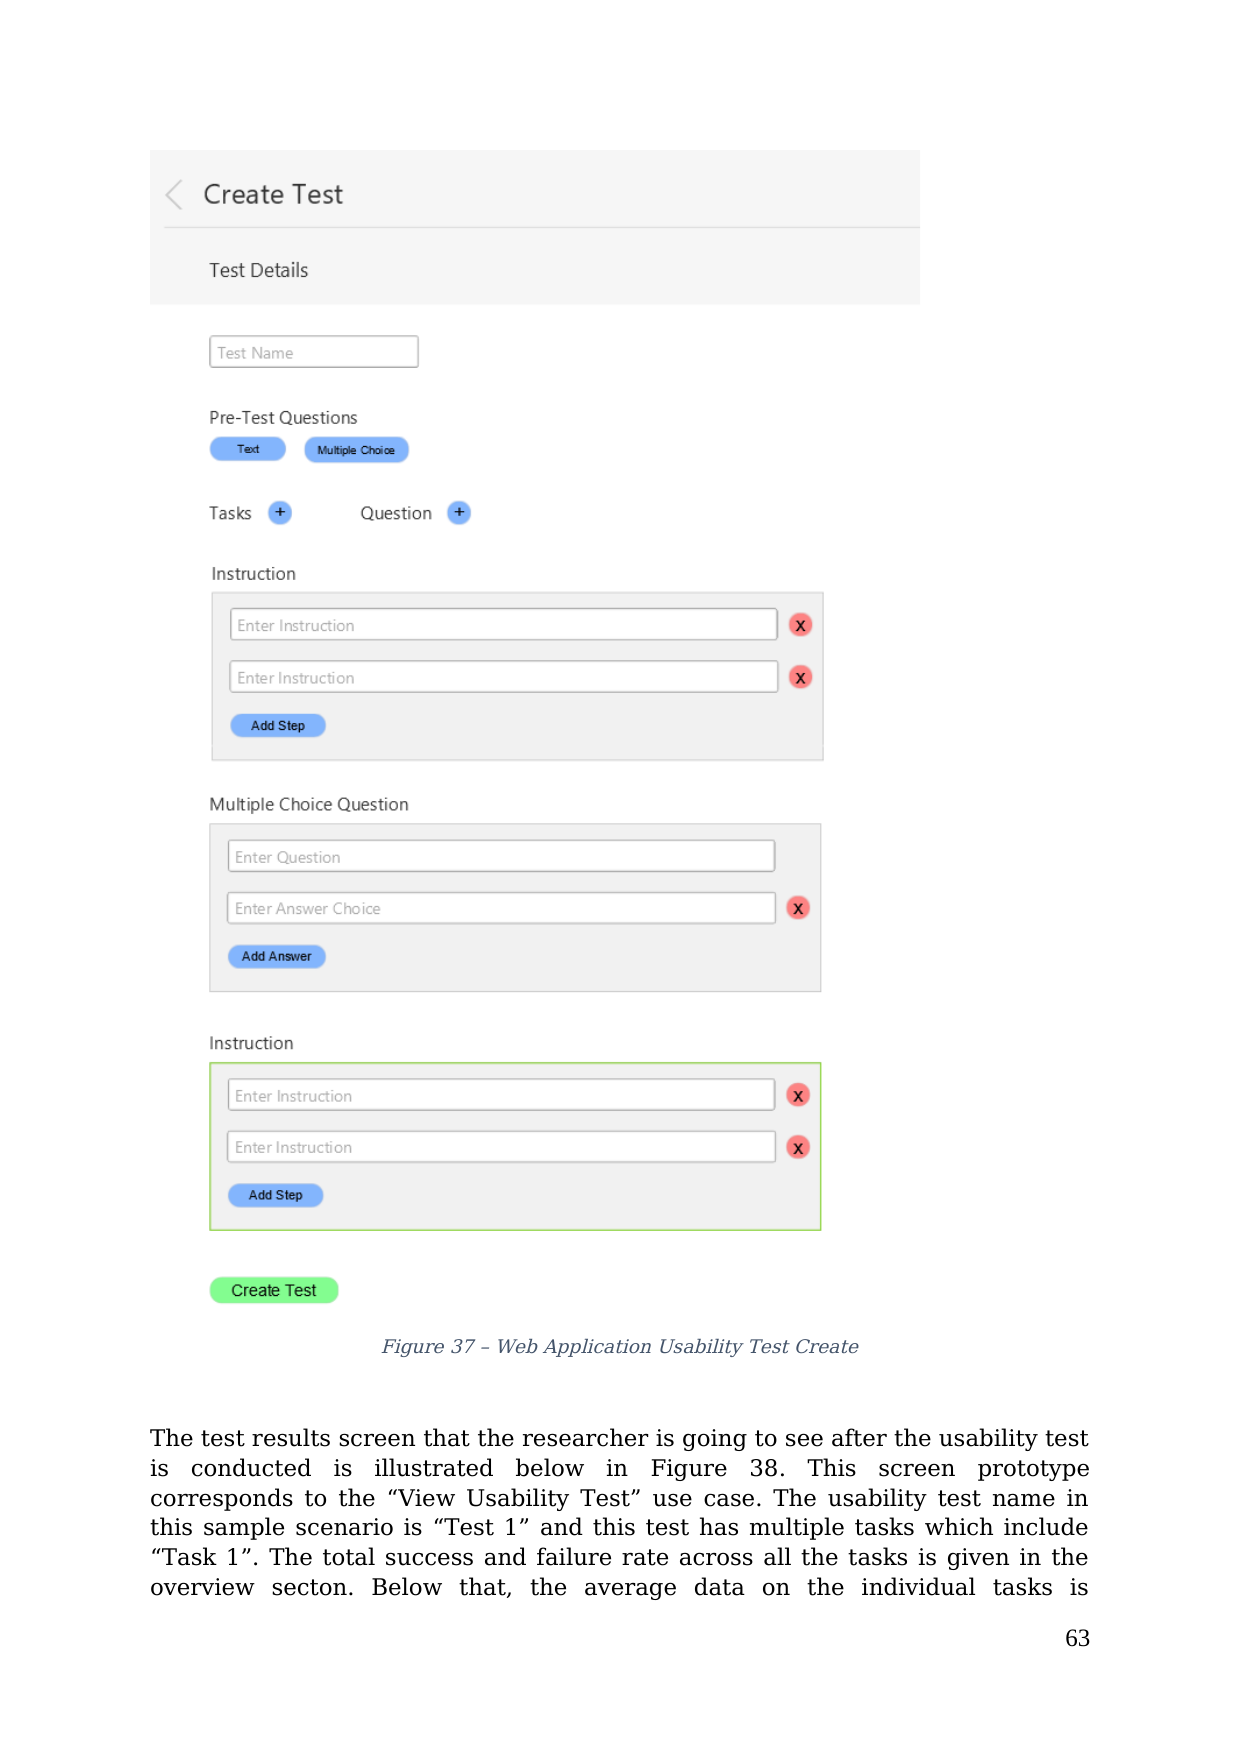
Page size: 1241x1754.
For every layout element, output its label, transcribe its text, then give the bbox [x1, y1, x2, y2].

picture [150, 150, 921, 1316]
text Figure 37 – Web Application Usability Test Create [150, 1334, 1090, 1357]
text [150, 1424, 1090, 1600]
